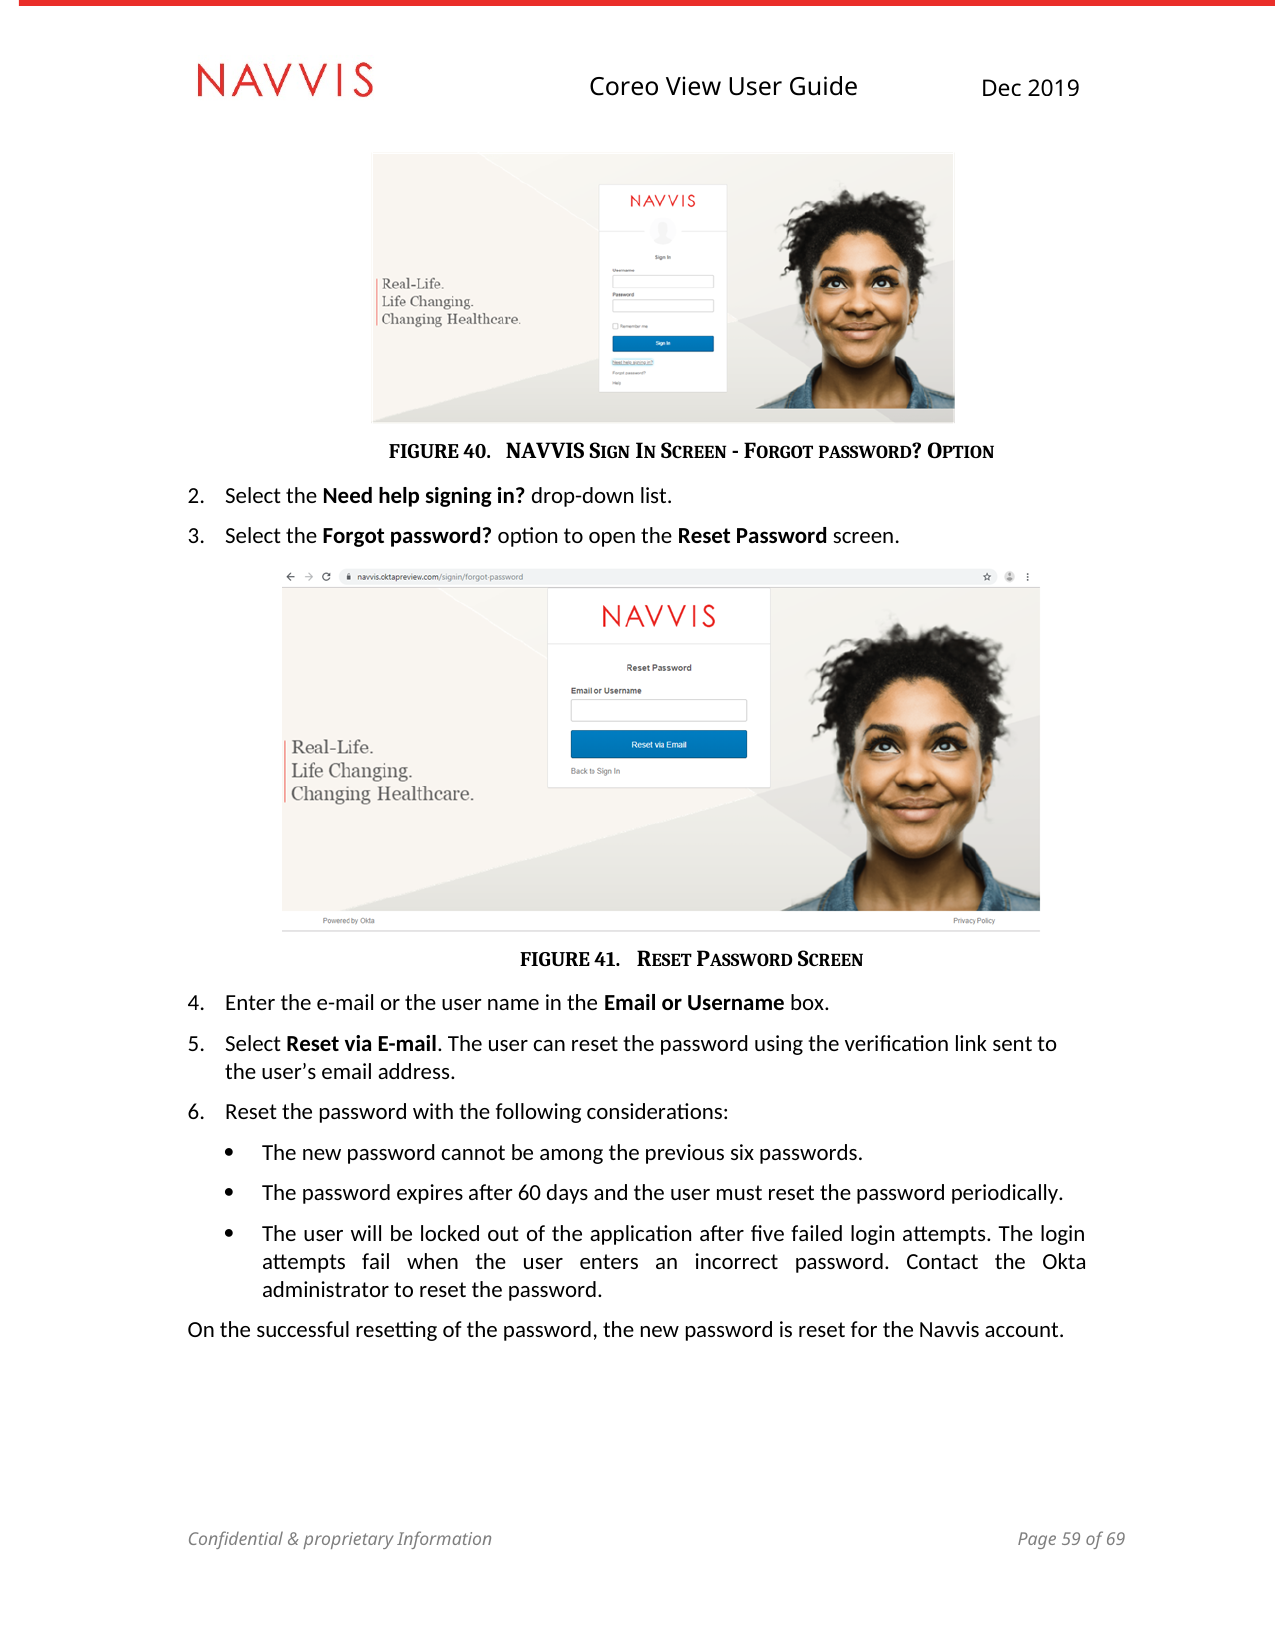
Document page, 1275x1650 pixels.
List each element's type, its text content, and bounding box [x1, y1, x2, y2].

picture [368, 150, 957, 426]
list The new password cannot be among the previous six passwords. [225, 1138, 1087, 1166]
text On the successful resetting of the password, the new password is reset for the Navvis account. [187, 1316, 1087, 1344]
list Enter the e-mail or the user name in the Email or Username box. [187, 988, 1087, 1016]
list The password expires after 60 days and the user must reset the password periodically. [225, 1178, 1087, 1207]
list Select the Need help signing in? drop-down list. [187, 481, 1087, 509]
list Reset the password with the following considerations: [187, 1097, 1087, 1126]
picture [187, 55, 383, 104]
list Select the Forgot password? option to open the Reset Password screen. [187, 522, 1087, 549]
list The user will be locked out of the application after five failed login attempts. The login attempts fail when the user enters an incorrect password. Contact the Okta administrator to reset the password. [225, 1219, 1087, 1303]
picture [280, 566, 1045, 934]
list Select Reset via E-mail. The user can reset the password using the verification link sent to the user’s email address. [187, 1029, 1087, 1085]
text NAVVIS Sign In Screen - Forgot password? Option [296, 438, 1087, 465]
text Reset Password Screen [296, 946, 1087, 972]
